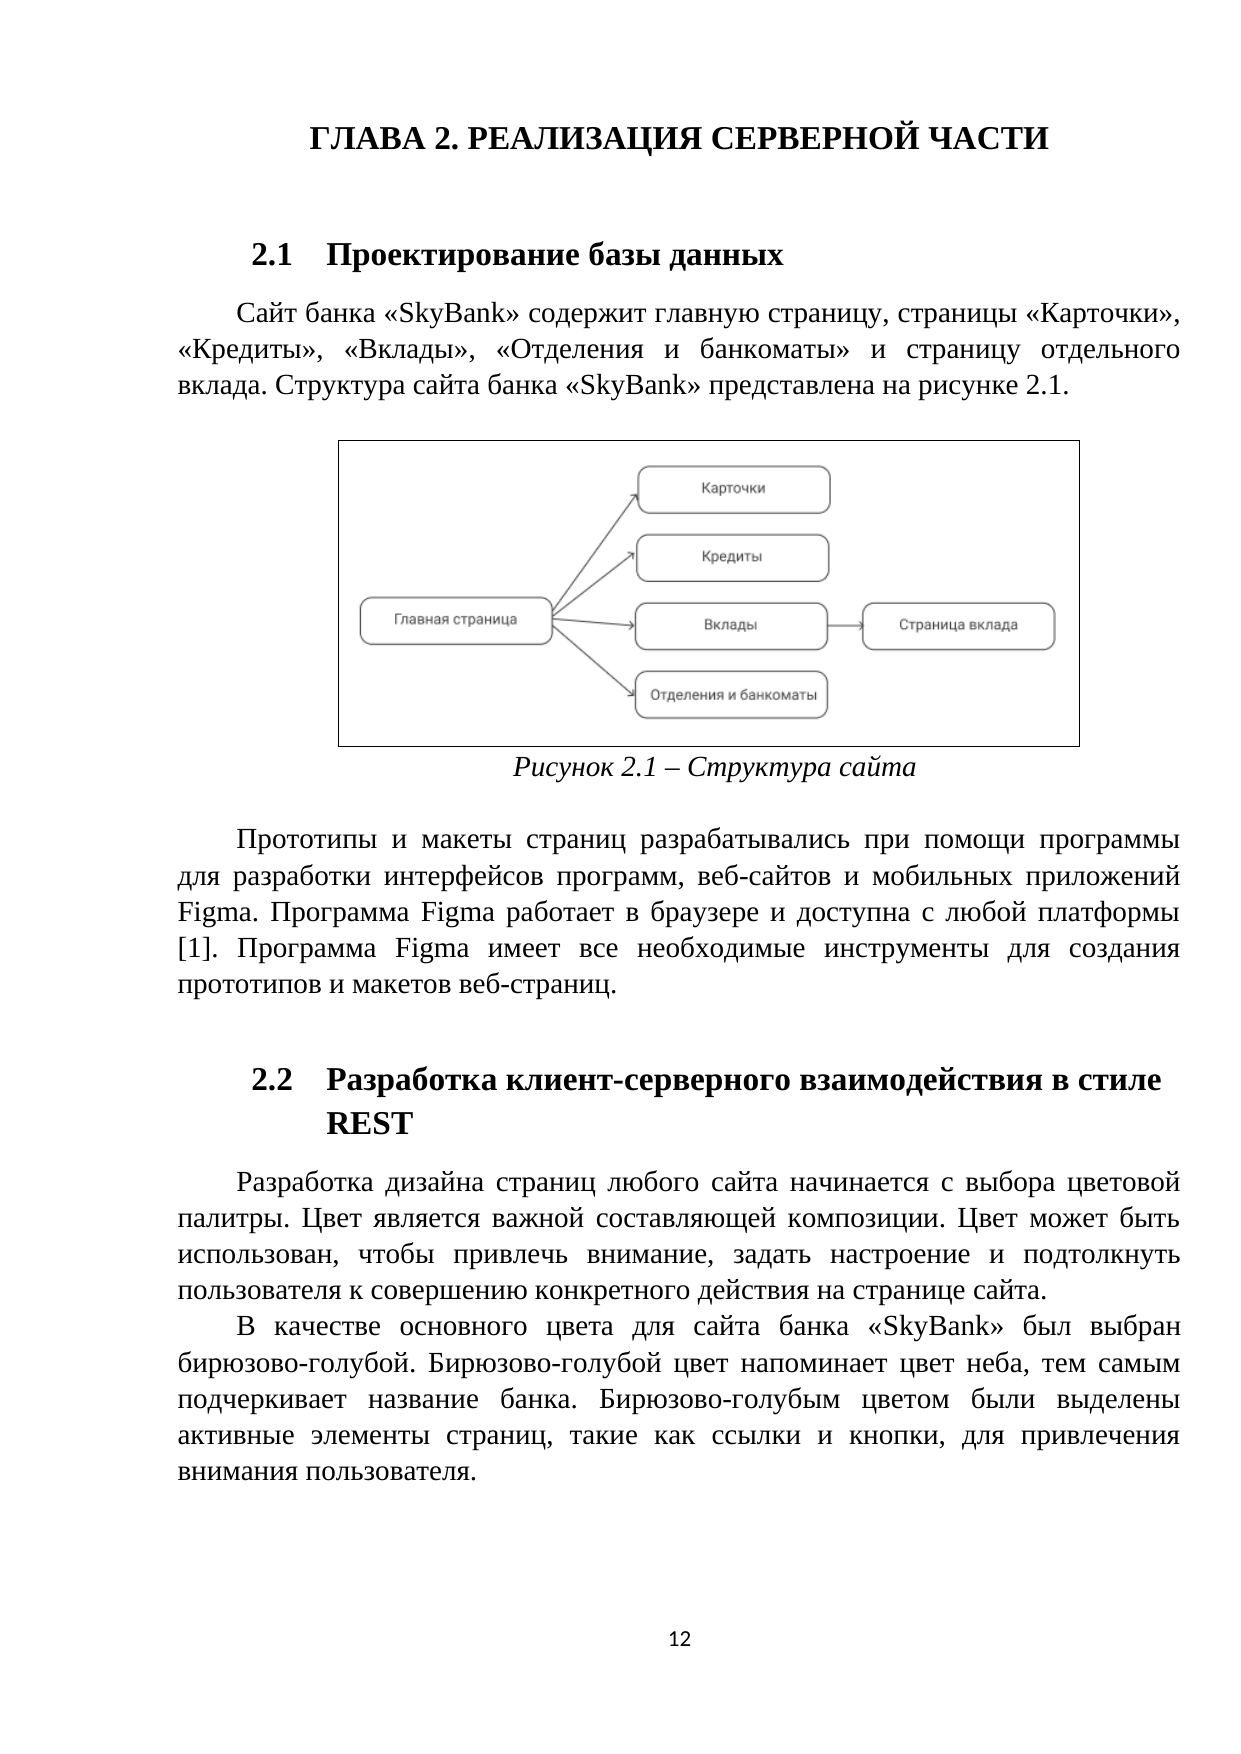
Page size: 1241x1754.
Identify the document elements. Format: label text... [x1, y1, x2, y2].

list Проектирование базы данных [251, 234, 1181, 273]
list Разработка клиент-серверного взаимодействия в стиле REST [251, 1059, 1181, 1142]
text ГЛАВА 2. РЕАЛИЗАЦИЯ СЕРВЕРНОЙ ЧАСТИ [177, 118, 1181, 156]
picture [339, 441, 1079, 746]
text Прототипы и макеты страниц разрабатывались при помощи программы для разработки интерфейсов программ, веб-сайтов и мобильных приложений Figma. Программа Figma работает в браузере и доступна с любой платформы [1]. Программа Figma имеет все необходимые инструменты для создания прототипов и макетов веб-страниц. [177, 821, 1181, 999]
text Разработка дизайна страниц любого сайта начинается с выбора цветовой палитры. Цвет является важной составляющей композиции. Цвет может быть использован, чтобы привлечь внимание, задать настроение и подтолкнуть пользователя к совершению конкретного действия на странице сайта. [177, 1164, 1181, 1306]
text Рисунок 2.1 – Структура сайта [177, 749, 1181, 783]
text В качестве основного цвета для сайта банка «SkyBank» был выбран бирюзово-голубой. Бирюзово-голубой цвет напоминает цвет неба, тем самым подчеркивает название банка. Бирюзово-голубым цветом были выделены активные элементы страниц, такие как ссылки и кнопки, для привлечения внимания пользователя. [177, 1308, 1181, 1487]
text Сайт банка «SkyBank» содержит главную страницу, страницы «Карточки», «Кредиты», «Вклады», «Отделения и банкоматы» и страницу отдельного вклада. Структура сайта банка «SkyBank» представлена на рисунке 2.1. [177, 295, 1181, 401]
